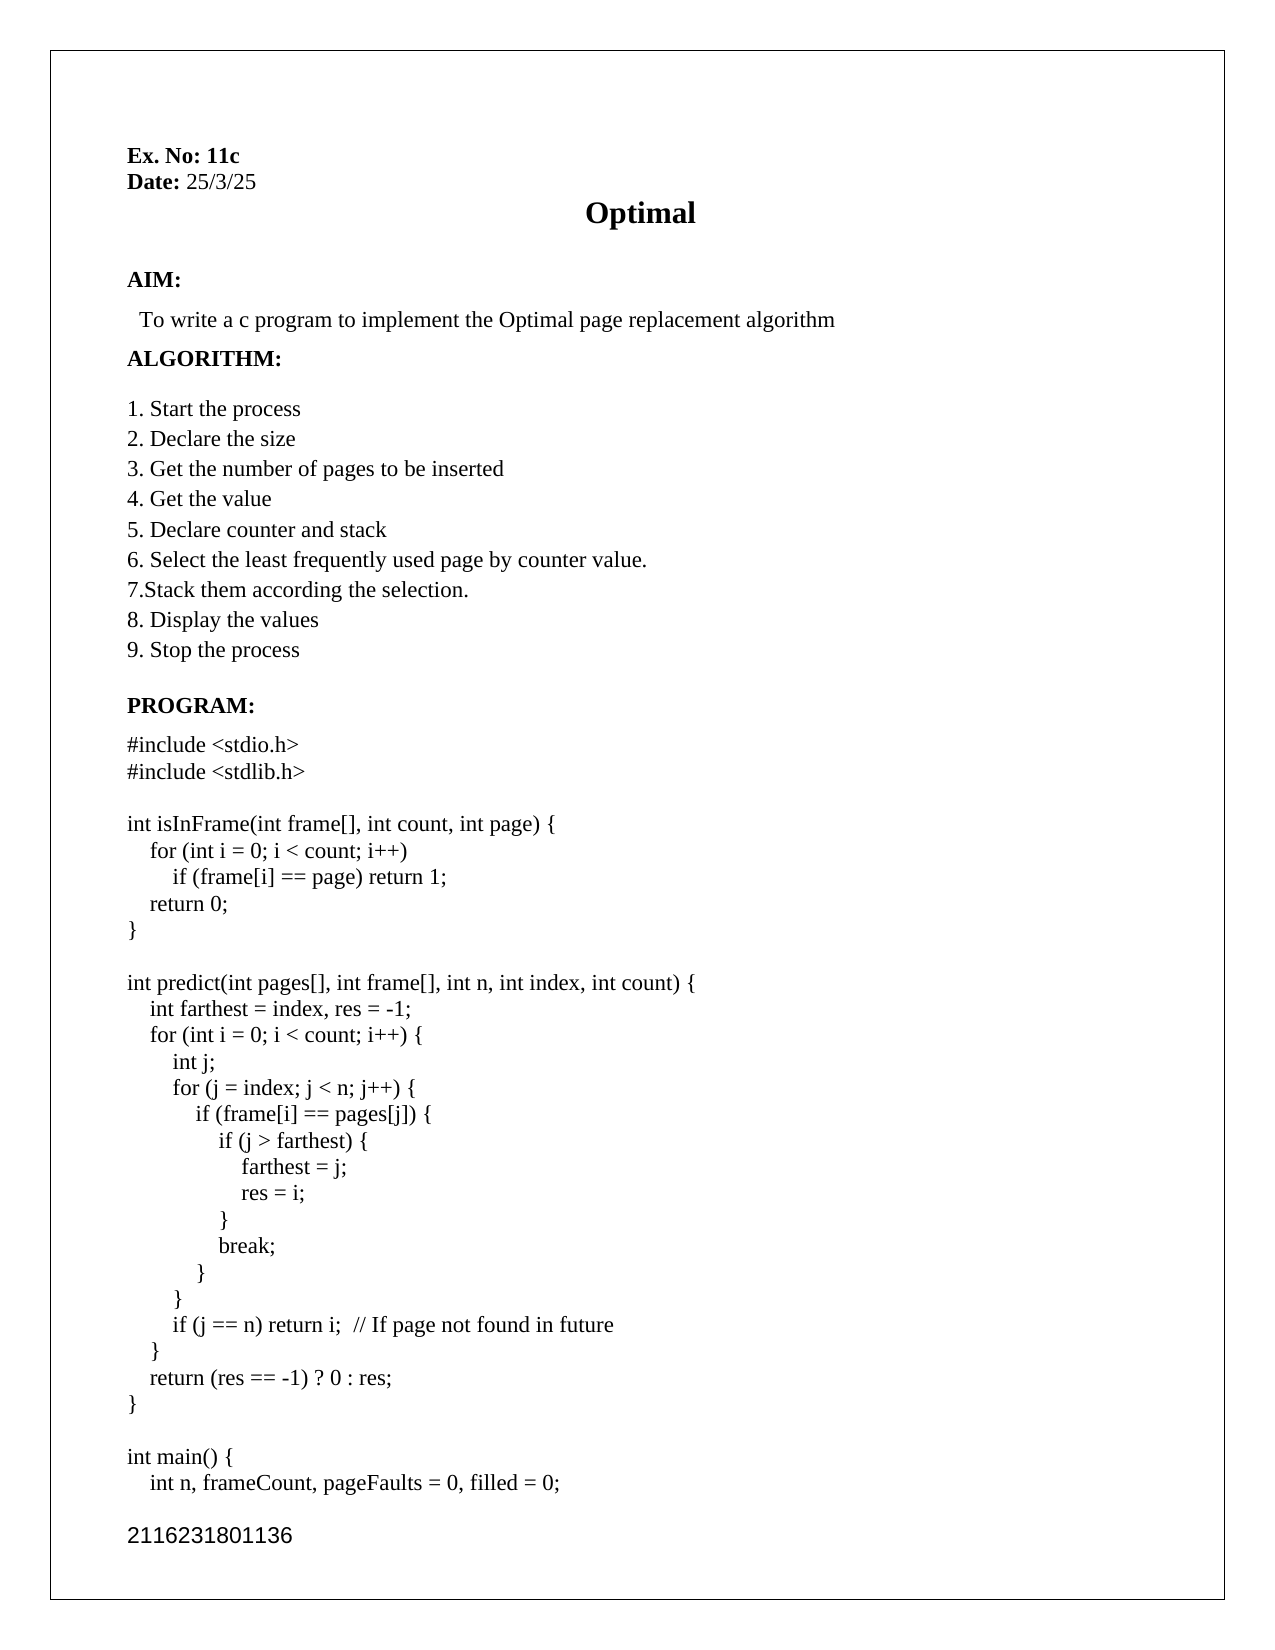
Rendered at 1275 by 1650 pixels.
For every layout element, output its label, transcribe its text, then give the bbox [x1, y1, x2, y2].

text if (j == n) return i; // If page not found in future [127, 1311, 1154, 1338]
text 5. Declare counter and stack [127, 516, 1154, 542]
text 1. Start the process [127, 395, 1154, 421]
text 8. Display the values [127, 606, 1154, 633]
text Optimal [127, 194, 1154, 230]
text int j; [127, 1048, 1154, 1074]
text } [127, 1285, 1154, 1311]
text for (int i = 0; i < count; i++) { [127, 1021, 1154, 1048]
text for (j = index; j < n; j++) { [127, 1074, 1154, 1100]
text } [127, 1258, 1154, 1285]
text 4. Get the value [127, 485, 1154, 512]
text #include <stdlib.h> [127, 758, 1154, 784]
text 9. Stop the process [127, 636, 1154, 663]
text int isInFrame(int frame[], int count, int page) { [127, 811, 1154, 837]
text farthest = j; [127, 1153, 1154, 1179]
text PROGRAM: [127, 692, 1154, 718]
text if (j > farthest) { [127, 1127, 1154, 1153]
text ALGORITHM: [127, 345, 824, 372]
text } [127, 1390, 1154, 1417]
text Ex. No: 11c [127, 142, 1154, 168]
text 7.Stack them according the selection. [127, 576, 1154, 602]
text 3. Get the number of pages to be inserted [127, 455, 1154, 482]
text 6. Select the least frequently used page by counter value. [127, 546, 1154, 572]
text int farthest = index, res = -1; [127, 995, 1154, 1021]
text 2. Declare the size [127, 425, 1154, 451]
text return 0; [127, 889, 1154, 916]
text Date: 25/3/25 [127, 168, 1154, 194]
text res = i; [127, 1179, 1154, 1206]
text int predict(int pages[], int frame[], int n, int index, int count) { [127, 969, 1154, 995]
text AIM: [127, 266, 1154, 293]
text To write a c program to implement the Optimal page replacement algorithm [139, 306, 1154, 332]
text } [127, 1206, 1154, 1232]
text #include <stdio.h> [127, 731, 1154, 758]
text for (int i = 0; i < count; i++) [127, 837, 1154, 863]
text if (frame[i] == pages[j]) { [127, 1100, 1154, 1127]
text break; [127, 1232, 1154, 1258]
text int main() { [127, 1443, 1154, 1469]
text } [127, 916, 1154, 942]
text return (res == -1) ? 0 : res; [127, 1364, 1154, 1390]
text int n, frameCount, pageFaults = 0, filled = 0; [127, 1469, 1154, 1496]
text if (frame[i] == page) return 1; [127, 863, 1154, 889]
text } [127, 1338, 1154, 1364]
